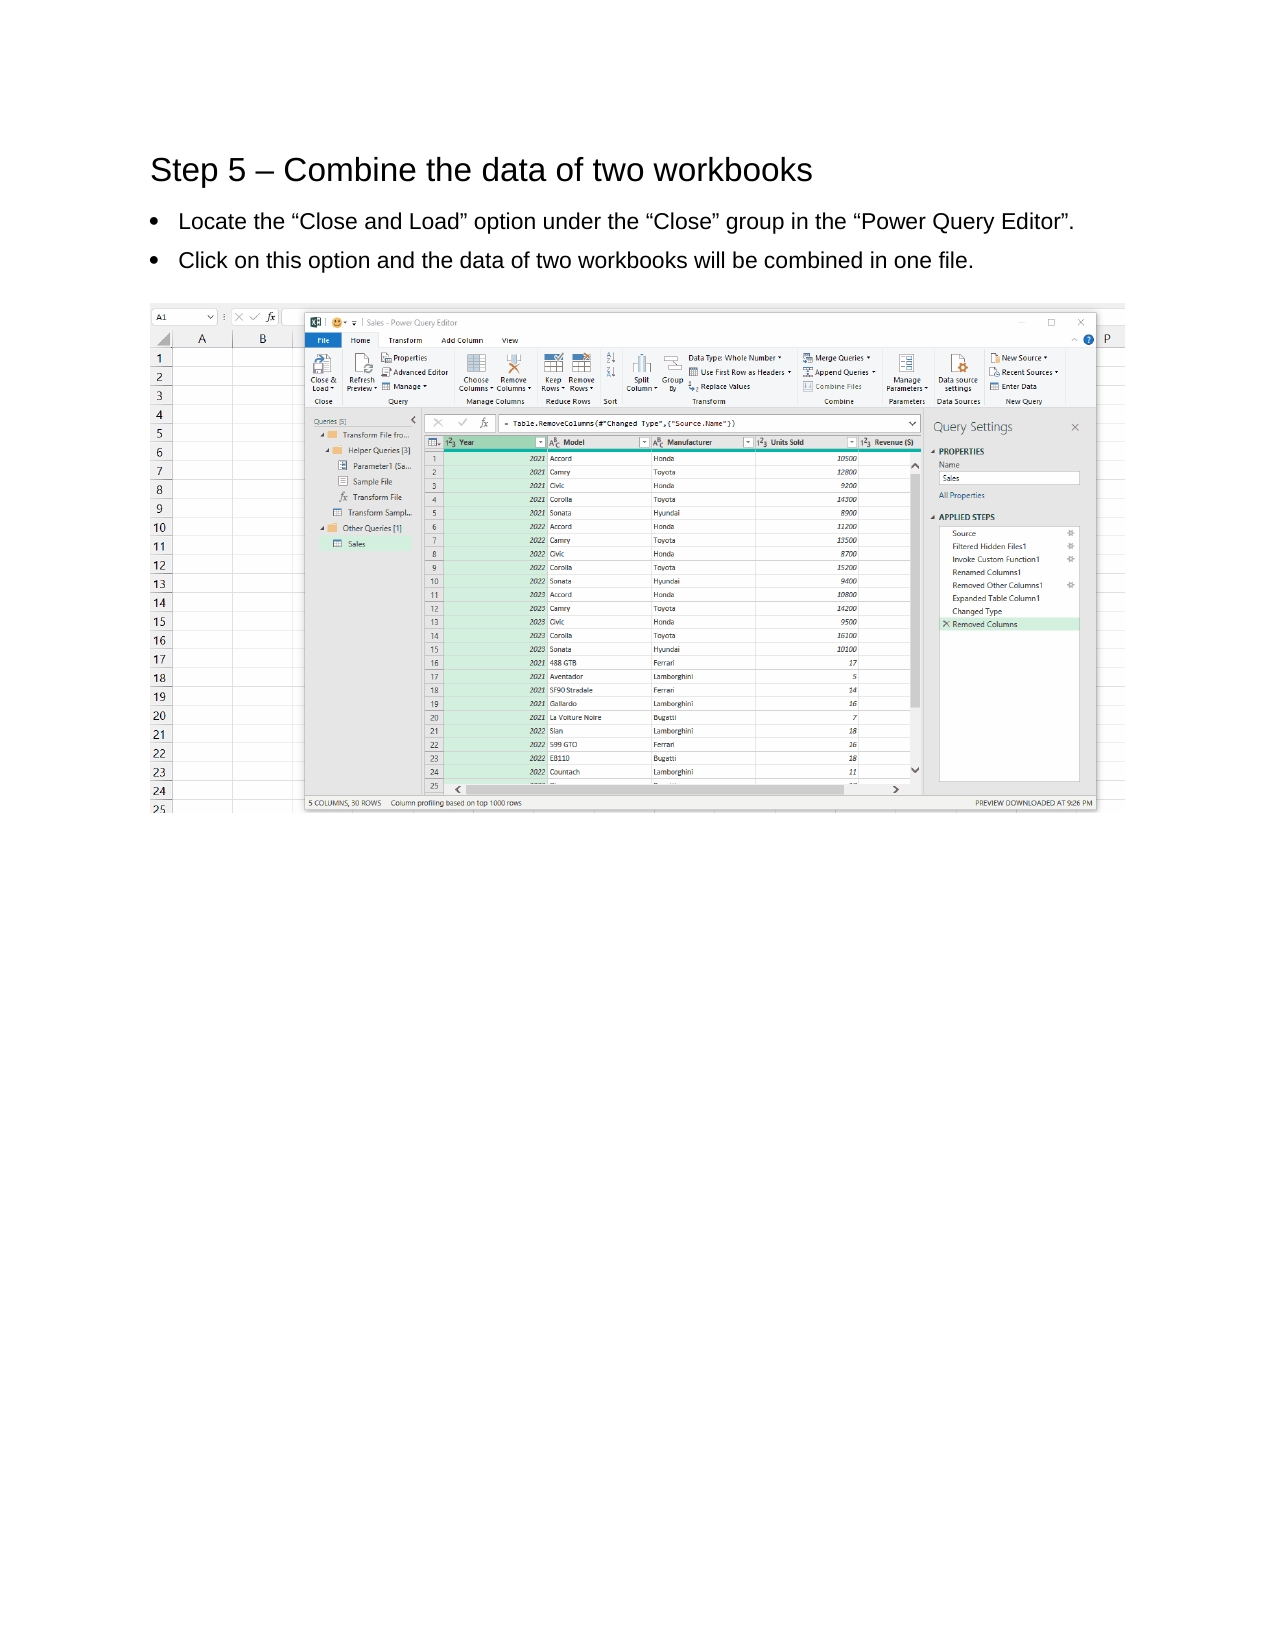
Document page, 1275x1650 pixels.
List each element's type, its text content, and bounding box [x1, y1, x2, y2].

list Locate the “Close and Load” option under the “Close” group in the “Power Query Editor”. [150, 208, 1125, 234]
list Click on this option and the data of two workbooks will be combined in one file. [150, 247, 1125, 273]
subtitle Step 5 – Combine the data of two workbooks [150, 150, 1125, 188]
picture [150, 303, 1125, 813]
